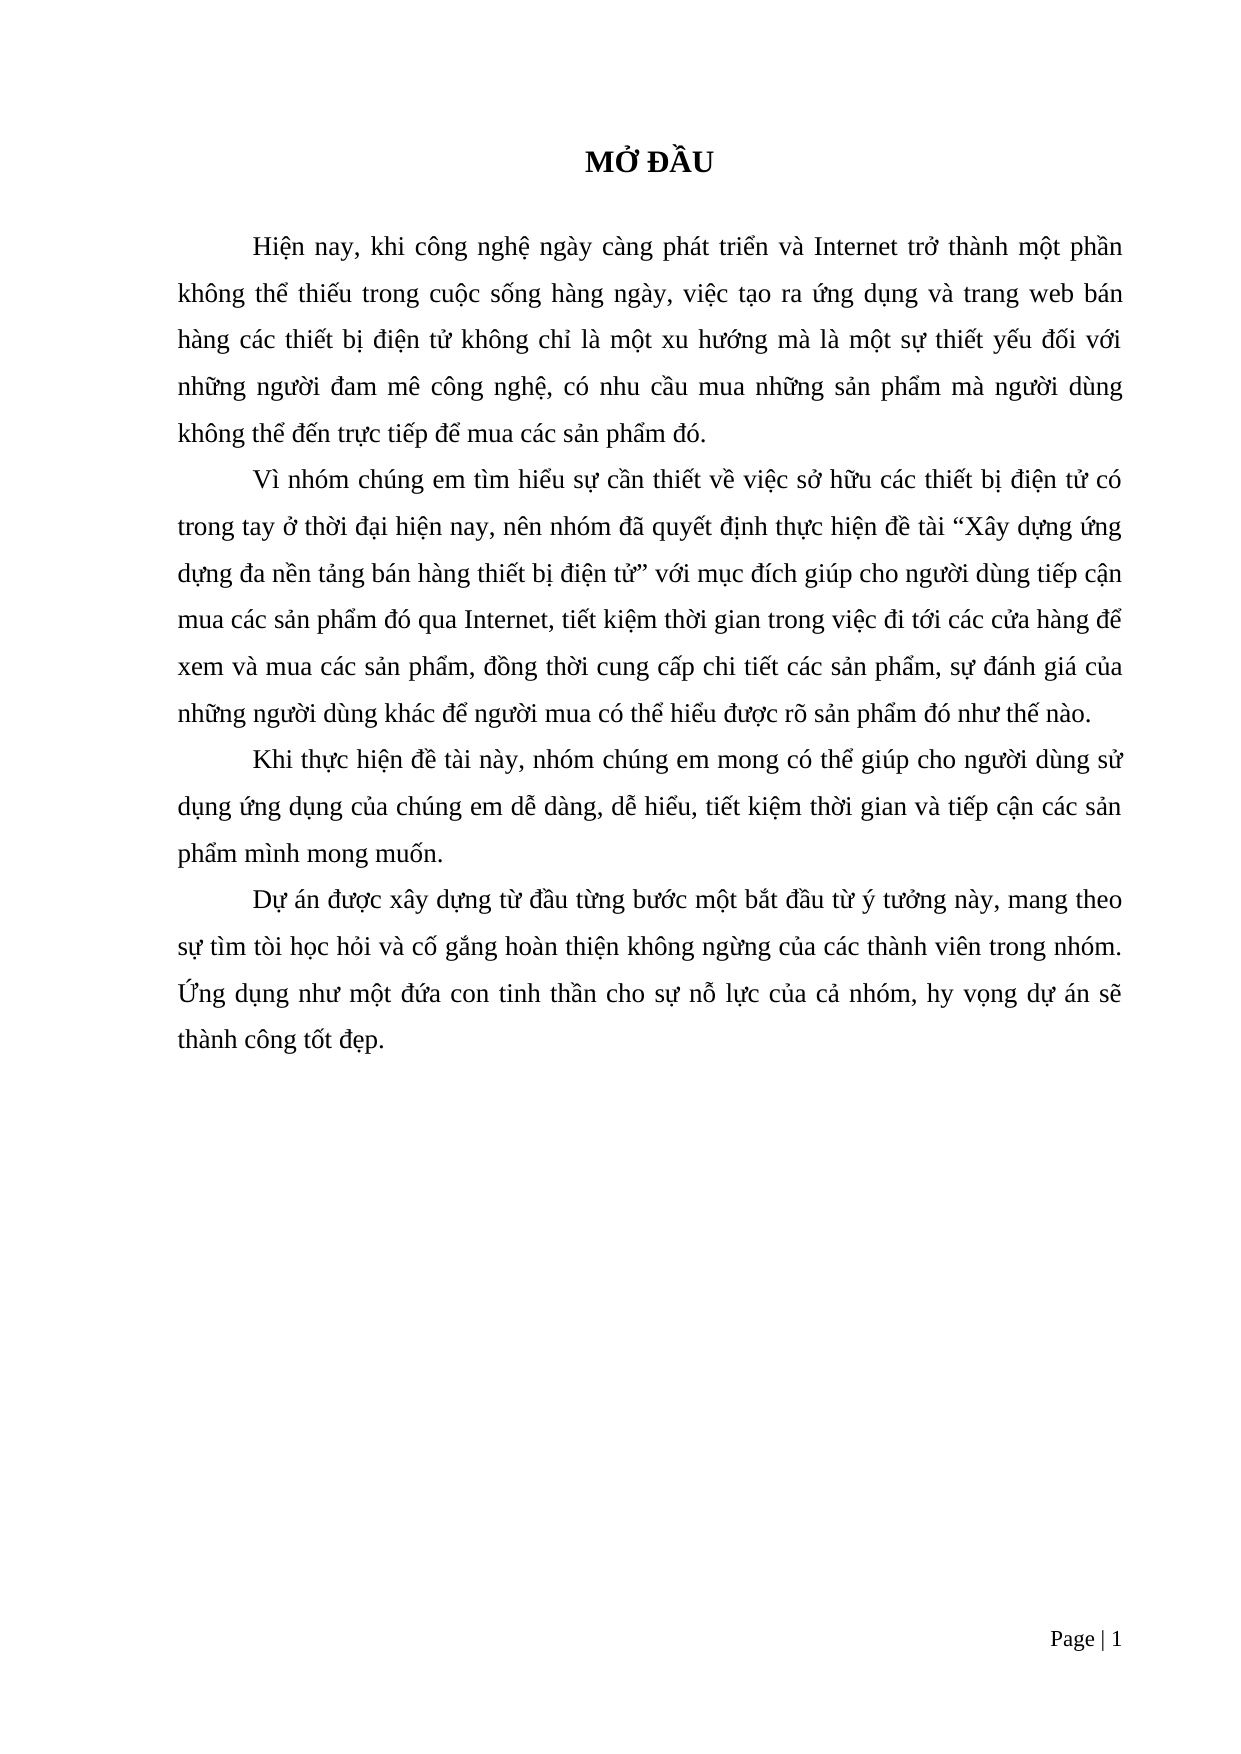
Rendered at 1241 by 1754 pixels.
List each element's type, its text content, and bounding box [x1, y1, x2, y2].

text Dự án được xây dựng từ đầu từng bước một bắt đầu từ ý tưởng này, mang theo sự tìm tòi học hỏi và cố gắng hoàn thiện không ngừng của các thành viên trong nhóm. Ứng dụng như một đứa con tinh thần cho sự nỗ lực của cả nhóm, hy vọng dự án sẽ thành công tốt đẹp. [177, 883, 1124, 1054]
text Vì nhóm chúng em tìm hiểu sự cần thiết về việc sở hữu các thiết bị điện tử có trong tay ở thời đại hiện nay, nên nhóm đã quyết định thực hiện đề tài “Xây dựng ứng dựng đa nền tảng bán hàng thiết bị điện tử” với mục đích giúp cho người dùng tiếp cận mua các sản phẩm đó qua Internet, tiết kiệm thời gian trong việc đi tới các cửa hàng để xem và mua các sản phẩm, đồng thời cung cấp chi tiết các sản phẩm, sự đánh giá của những người dùng khác để người mua có thể hiểu được rõ sản phẩm đó như thế nào. [177, 463, 1124, 728]
text Khi thực hiện đề tài này, nhóm chúng em mong có thể giúp cho người dùng sử dụng ứng dụng của chúng em dễ dàng, dễ hiểu, tiết kiệm thời gian và tiếp cận các sản phẩm mình mong muốn. [177, 743, 1124, 868]
text Hiện nay, khi công nghệ ngày càng phát triển và Internet trở thành một phần không thể thiếu trong cuộc sống hàng ngày, việc tạo ra ứng dụng và trang web bán hàng các thiết bị điện tử không chỉ là một xu hướng mà là một sự thiết yếu đối với những người đam mê công nghệ, có nhu cầu mua những sản phẩm mà người dùng không thể đến trực tiếp để mua các sản phẩm đó. [177, 230, 1124, 448]
subtitle MỞ ĐẦU [177, 143, 1122, 179]
